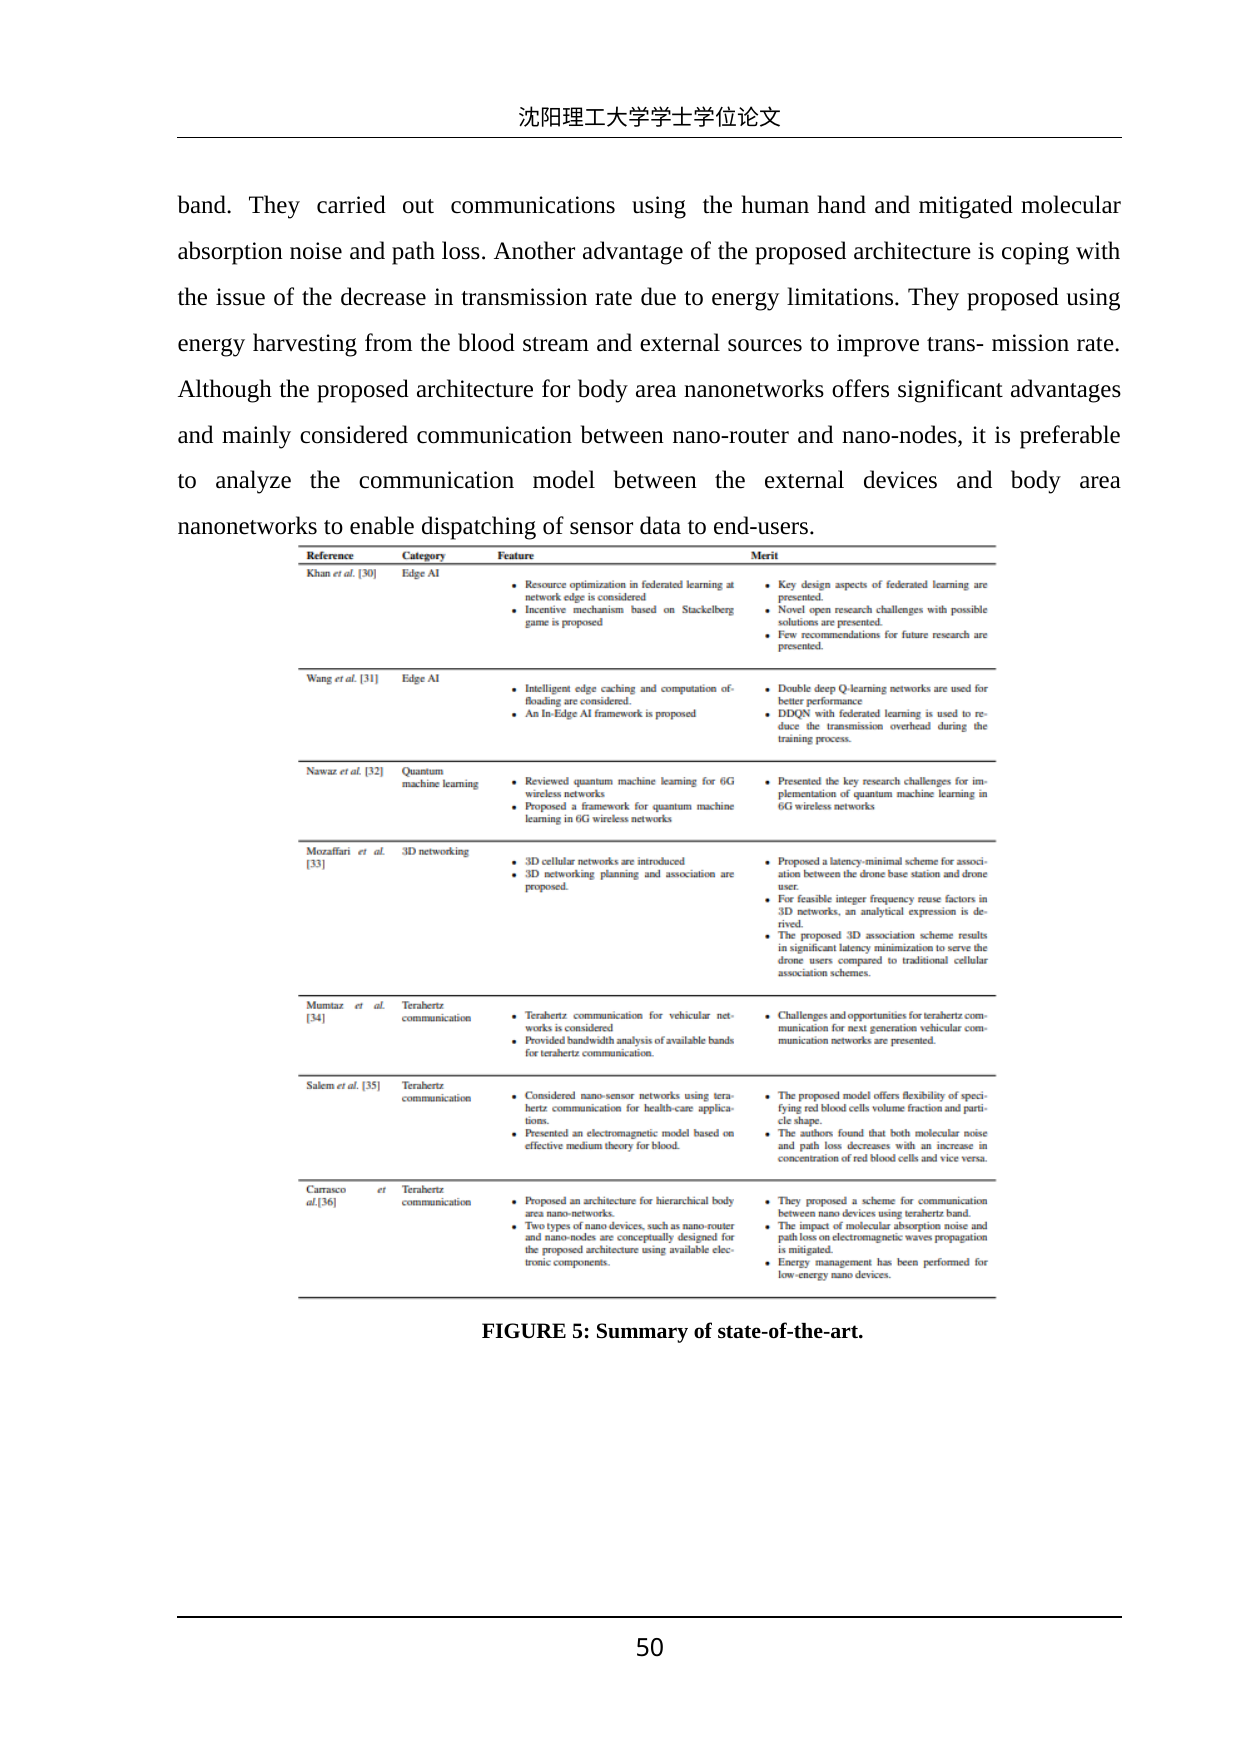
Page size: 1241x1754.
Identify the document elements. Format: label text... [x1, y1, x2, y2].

text FIGURE 5: Summary of state-of-the-art. [223, 1301, 1122, 1347]
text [177, 177, 1122, 544]
picture [297, 543, 1002, 1302]
